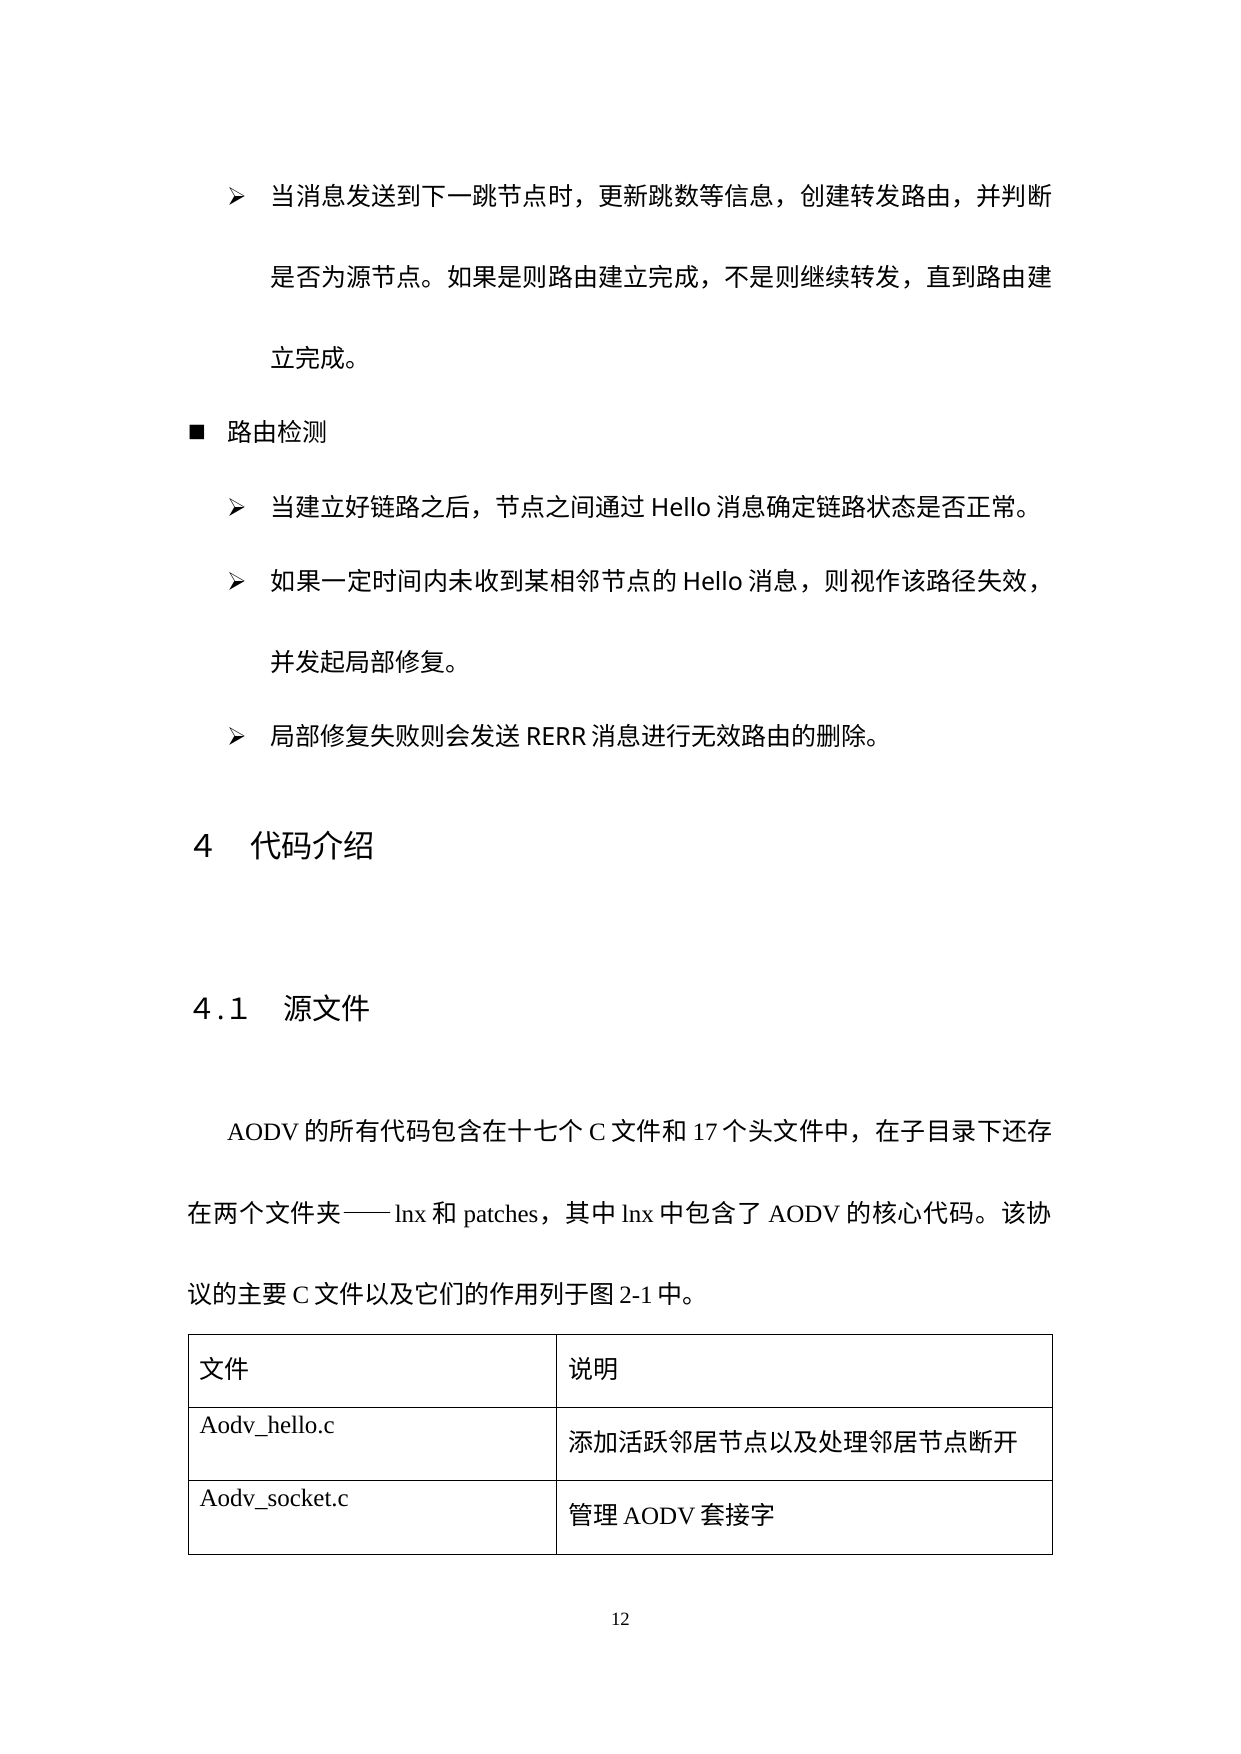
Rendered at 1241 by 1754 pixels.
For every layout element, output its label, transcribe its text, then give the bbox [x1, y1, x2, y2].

list 如果一定时间内未收到某相邻节点的Hello消息，则视作该路径失效，并发起局部修复。 [227, 547, 1053, 693]
list 路由检测 [187, 398, 1053, 463]
subtitle ４.１ 源文件 [187, 974, 1053, 1039]
subtitle ４ 代码介绍 [187, 811, 1053, 876]
table_cell Aodv_hello.c [189, 1408, 556, 1480]
list 局部修复失败则会发送RERR消息进行无效路由的删除。 [227, 702, 1053, 767]
text AODV的所有代码包含在十七个C文件和17个头文件中，在子目录下还存在两个文件夹——lnx和patches，其中lnx中包含了AODV的核心代码。该协议的主要C文件以及它们的作用列于图2-1中。 [187, 1097, 1053, 1325]
list 当消息发送到下一跳节点时，更新跳数等信息，创建转发路由，并判断是否为源节点。如果是则路由建立完成，不是则继续转发，直到路由建立完成。 [227, 162, 1053, 389]
table_header 文件 [189, 1335, 556, 1407]
table_cell Aodv_socket.c [189, 1481, 556, 1553]
table_header 说明 [557, 1335, 1052, 1407]
table_cell 添加活跃邻居节点以及处理邻居节点断开 [557, 1408, 1052, 1480]
list 当建立好链路之后，节点之间通过Hello消息确定链路状态是否正常。 [227, 473, 1053, 538]
table_cell 管理AODV套接字 [557, 1481, 1052, 1553]
